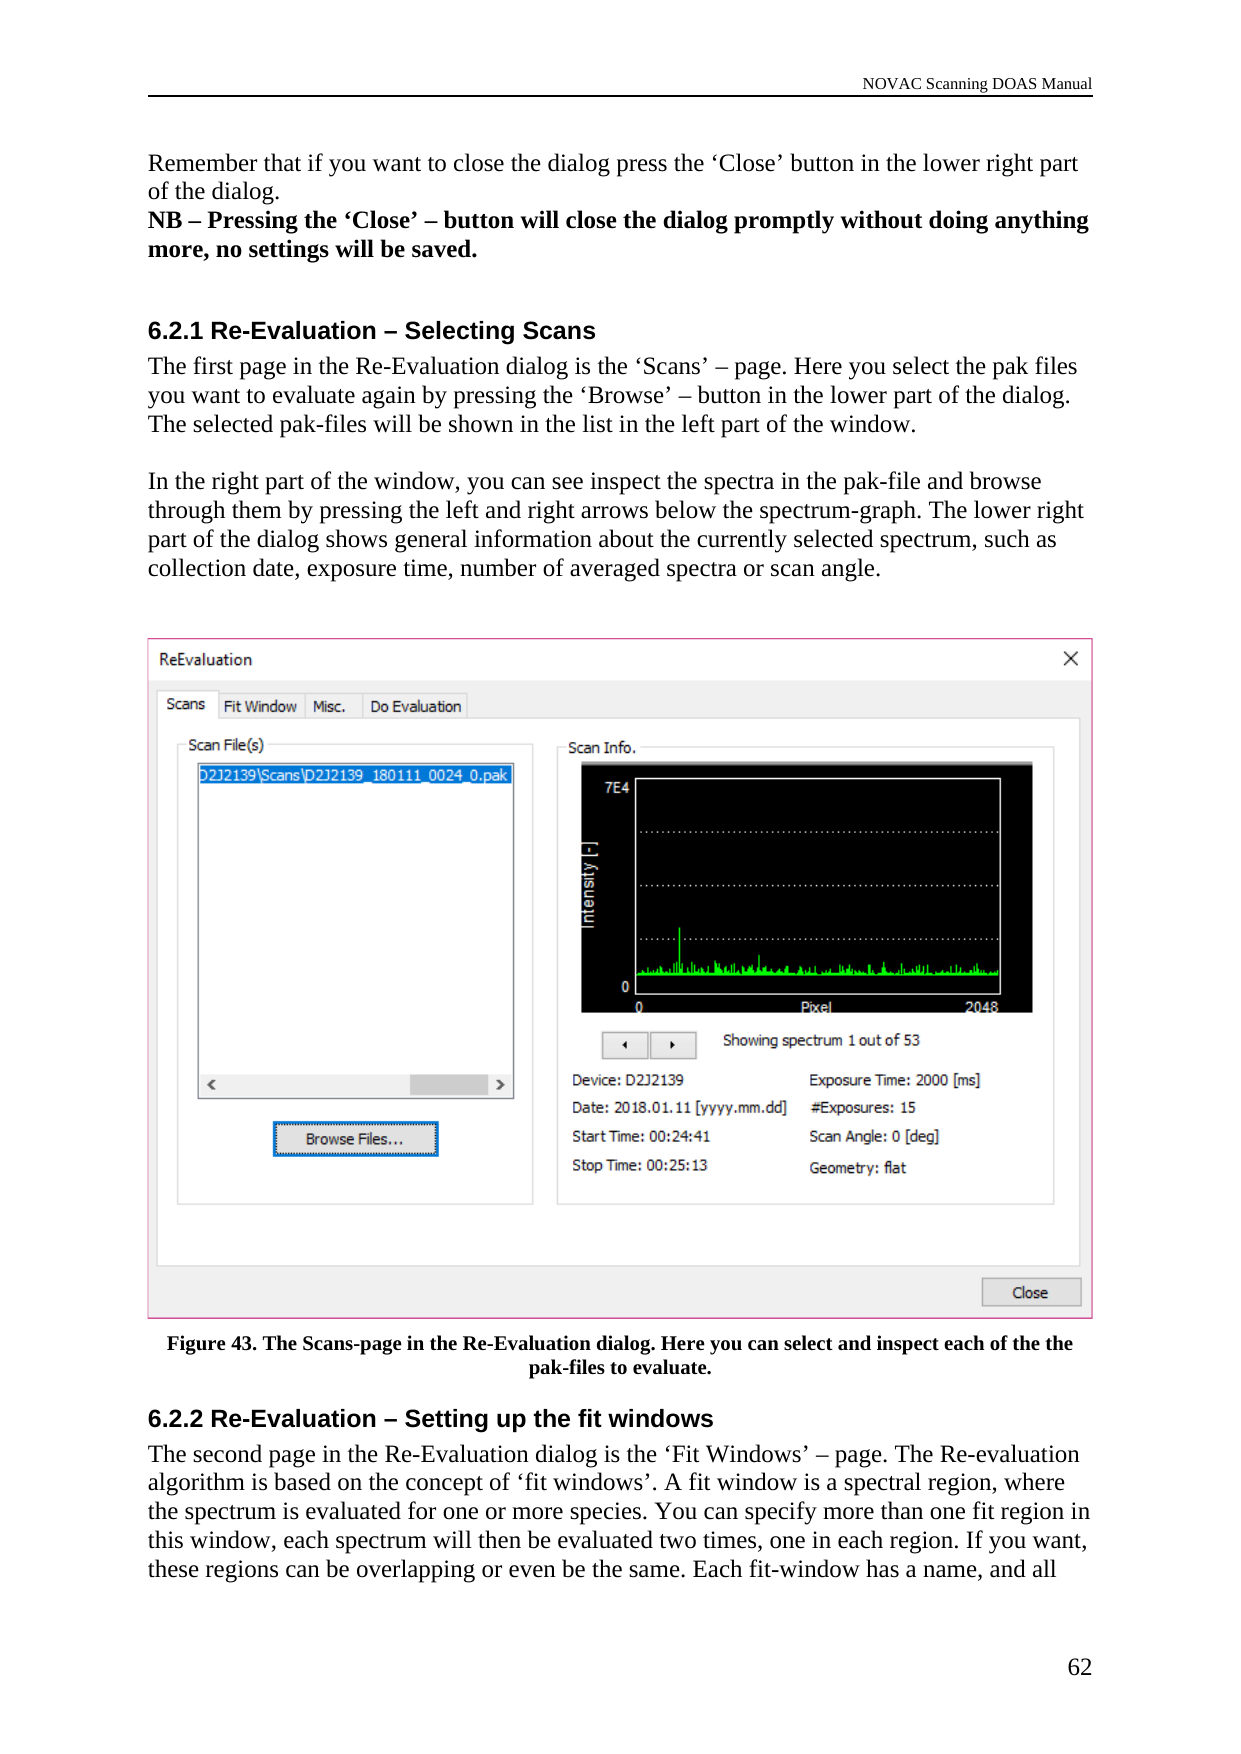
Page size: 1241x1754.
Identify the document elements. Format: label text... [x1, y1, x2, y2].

text NB – Pressing the ‘Close’ – button will close the dialog promptly without doing anything more, no settings will be saved. [148, 205, 1093, 263]
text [148, 1439, 1093, 1582]
subtitle 6.2.1 Re-Evaluation – Selecting Scans [148, 316, 1093, 345]
text Remember that if you want to close the dialog press the ‘Close’ button in the lower right part of the dialog. [148, 148, 1093, 205]
text In the right part of the window, you can see inspect the spectra in the pak-file and browse through them by pressing the left and right arrows below the spectrum-graph. The lower right part of the dialog shows general information about the currently selected spectrum, such as collection date, exposure time, number of averaged spectra or scan angle. [148, 466, 1093, 581]
text Figure 43. The Scans-page in the Re-Evaluation dialog. Here you can select and inspect each of the the pak-files to evaluate. [148, 1331, 1093, 1379]
picture [147, 638, 1093, 1319]
text The first page in the Re-Evaluation dialog is the ‘Scans’ – page. Here you select the pak files you want to evaluate again by pressing the ‘Browse’ – button in the lower part of the dialog. The selected pak-files will be shown in the list in the left part of the window. [148, 351, 1093, 438]
subtitle 6.2.2 Re-Evaluation – Setting up the fit windows [148, 1404, 1093, 1432]
